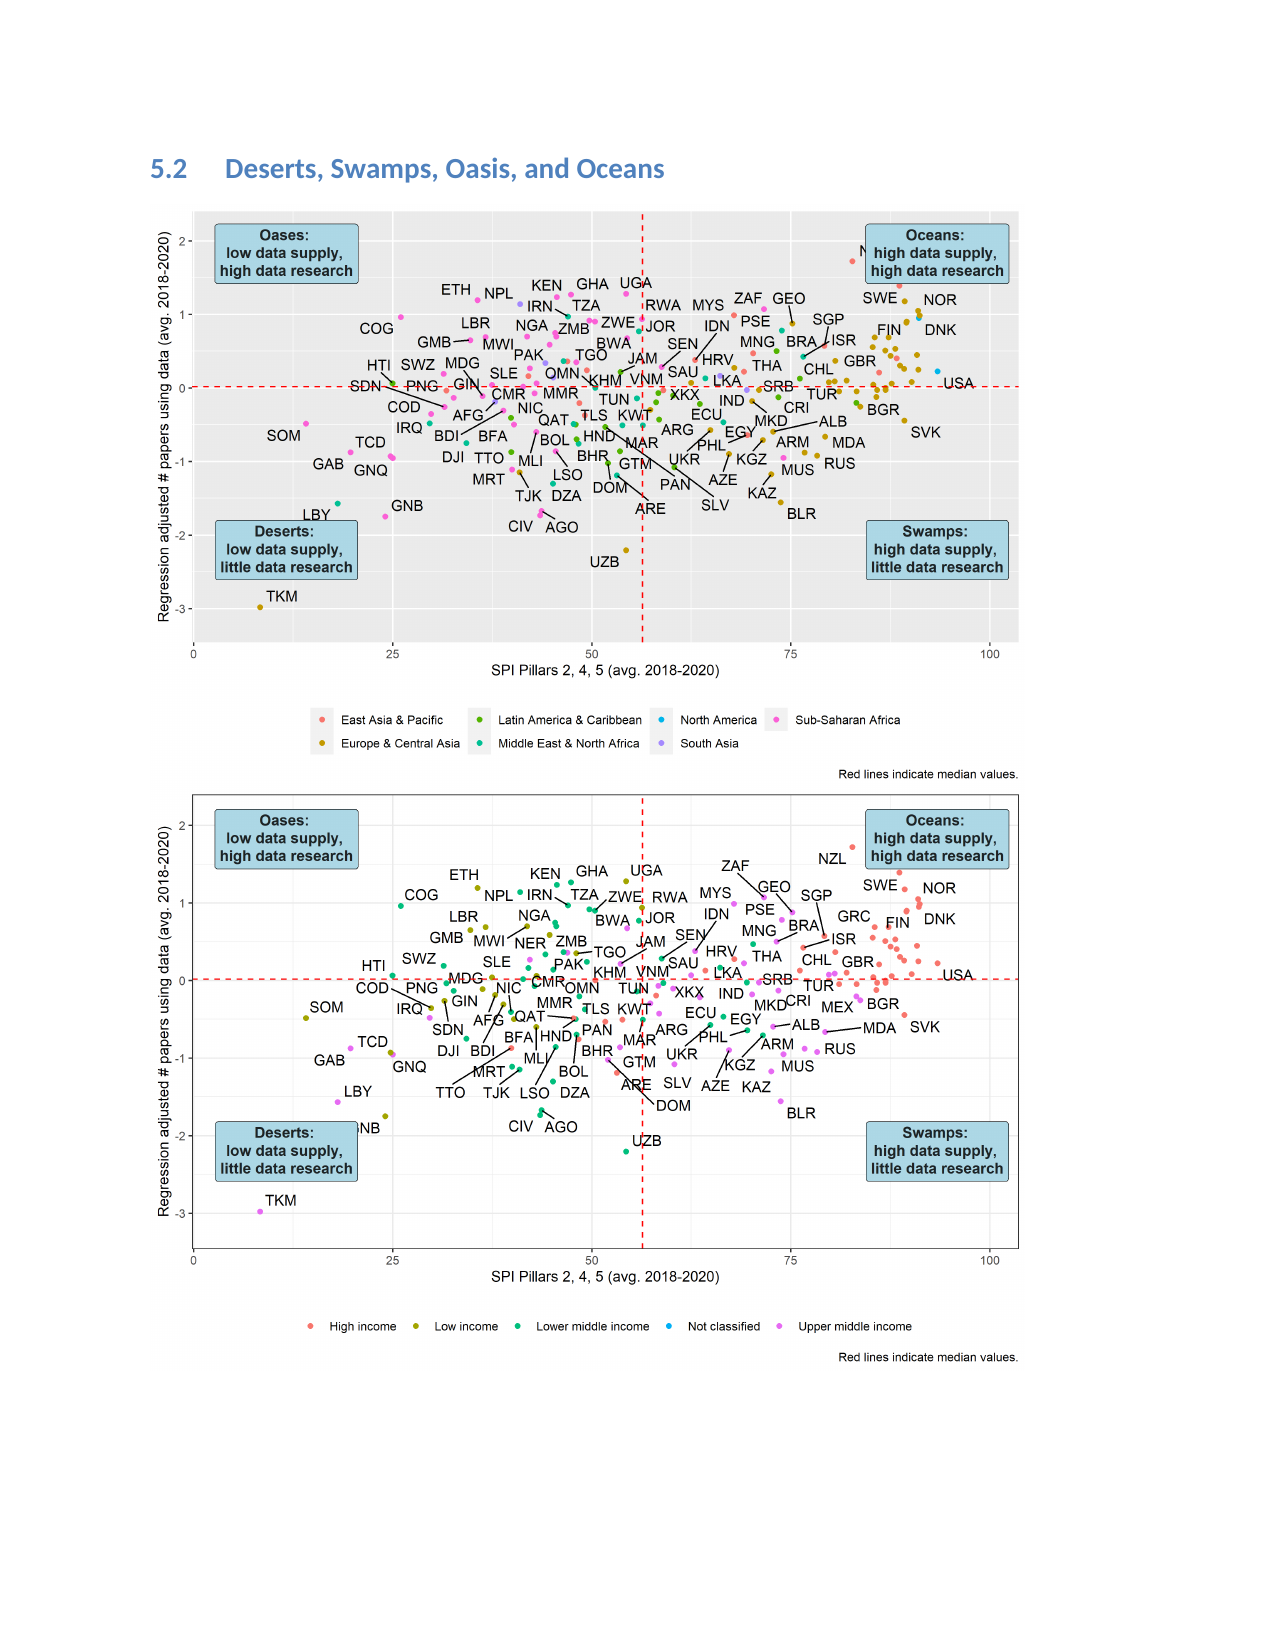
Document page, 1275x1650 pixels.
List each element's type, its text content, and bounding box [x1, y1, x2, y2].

subtitle 5.2 Deserts, Swamps, Oasis, and Oceans [150, 150, 1125, 186]
picture [150, 204, 1025, 1371]
